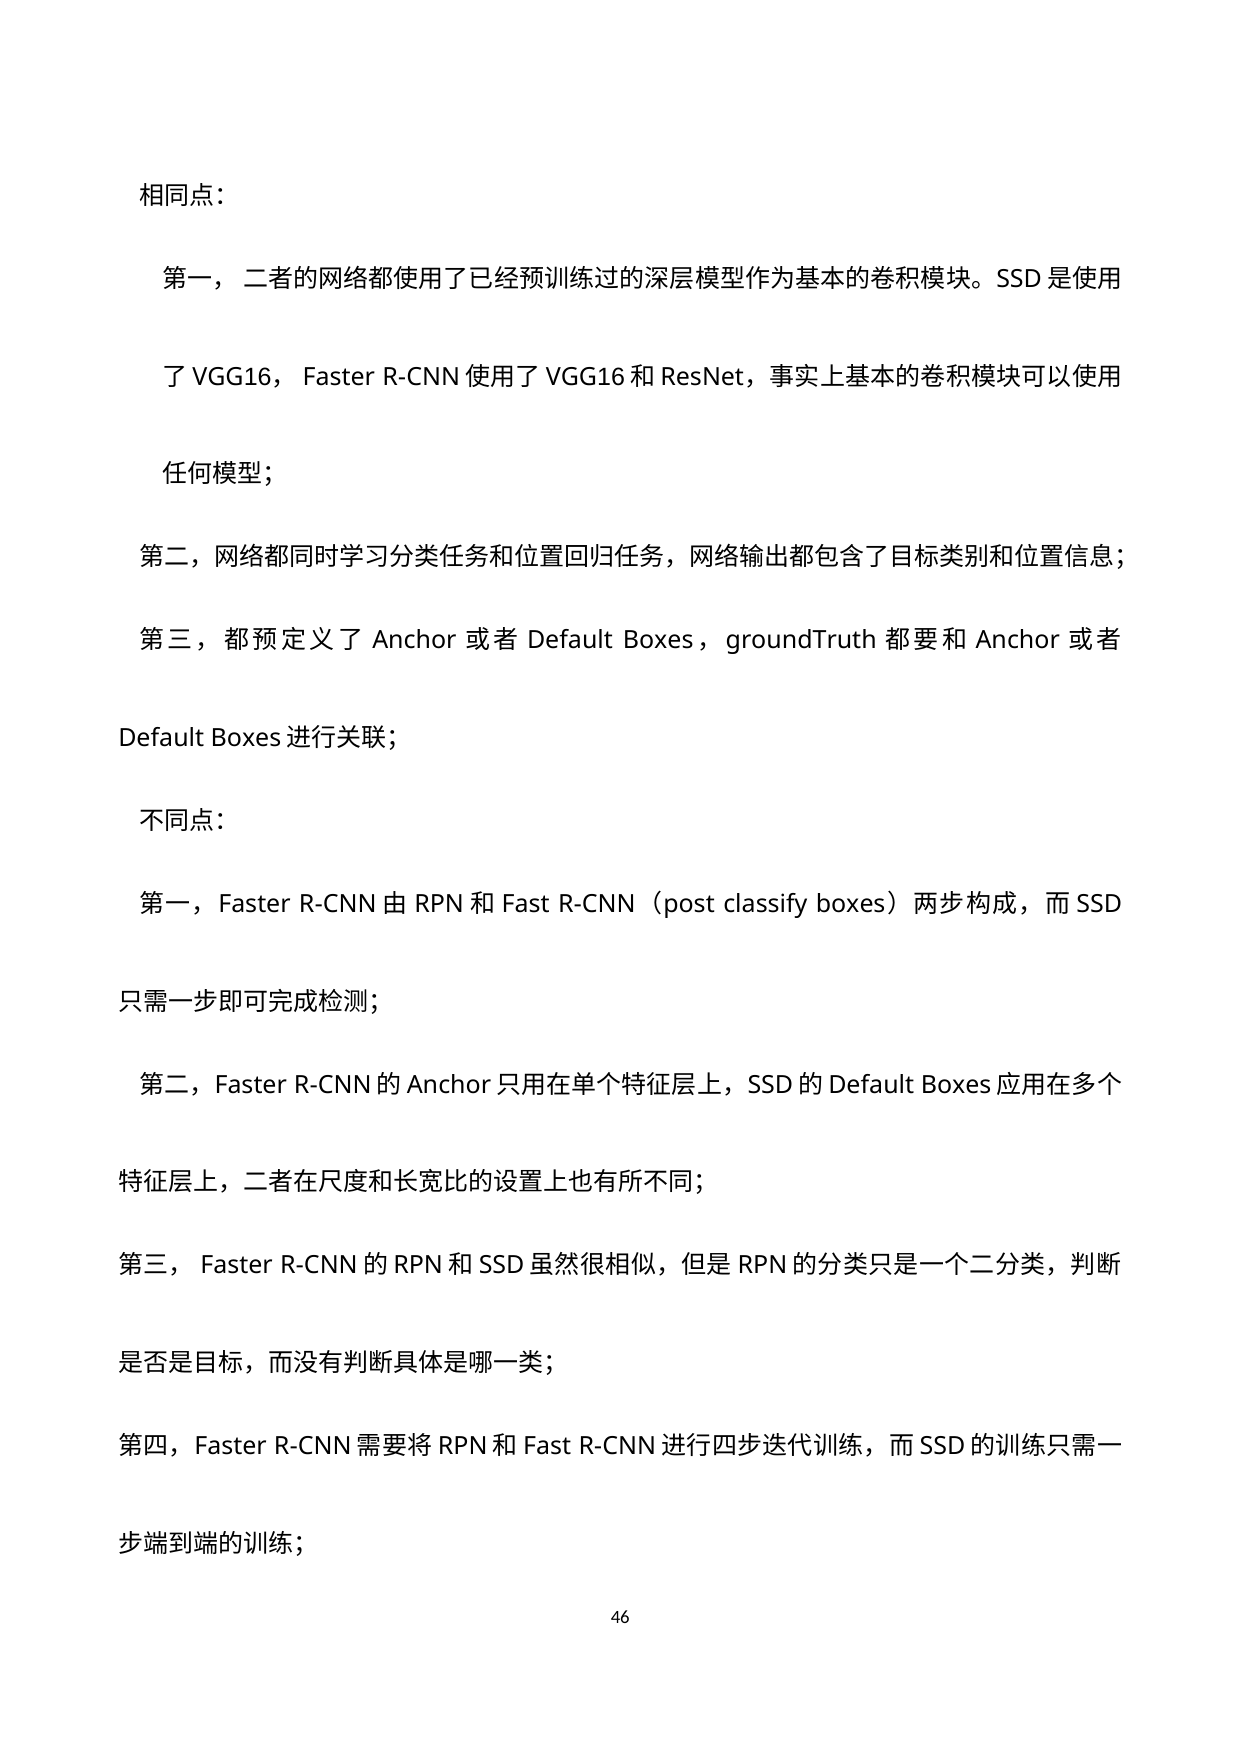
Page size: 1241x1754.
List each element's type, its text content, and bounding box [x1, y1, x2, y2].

text 第一， 二者的网络都使用了已经预训练过的深层模型作为基本的卷积模块。SSD是使用了VGG16， Faster R-CNN使用了VGG16和ResNet，事实上基本的卷积模块可以使用任何模型； [162, 244, 1122, 504]
text 第三，都预定义了Anchor或者Default Boxes，groundTruth都要和Anchor或者Default Boxes进行关联； [118, 606, 1122, 768]
text 第二，网络都同时学习分类任务和位置回归任务，网络输出都包含了目标类别和位置信息； [118, 522, 1122, 587]
text 相同点： [118, 161, 1122, 226]
text 第三， Faster R-CNN的RPN和SSD虽然很相似，但是RPN的分类只是一个二分类，判断是否是目标，而没有判断具体是哪一类； [118, 1231, 1122, 1393]
text 第二，Faster R-CNN的Anchor只用在单个特征层上，SSD的Default Boxes应用在多个特征层上，二者在尺度和长宽比的设置上也有所不同； [118, 1050, 1122, 1212]
text 不同点： [118, 786, 1122, 851]
text 第一，Faster R-CNN由RPN和Fast R-CNN（post classify boxes）两步构成，而SSD只需一步即可完成检测； [118, 869, 1122, 1032]
text 第四，Faster R-CNN需要将RPN和Fast R-CNN进行四步迭代训练，而SSD的训练只需一步端到端的训练； [118, 1411, 1122, 1574]
